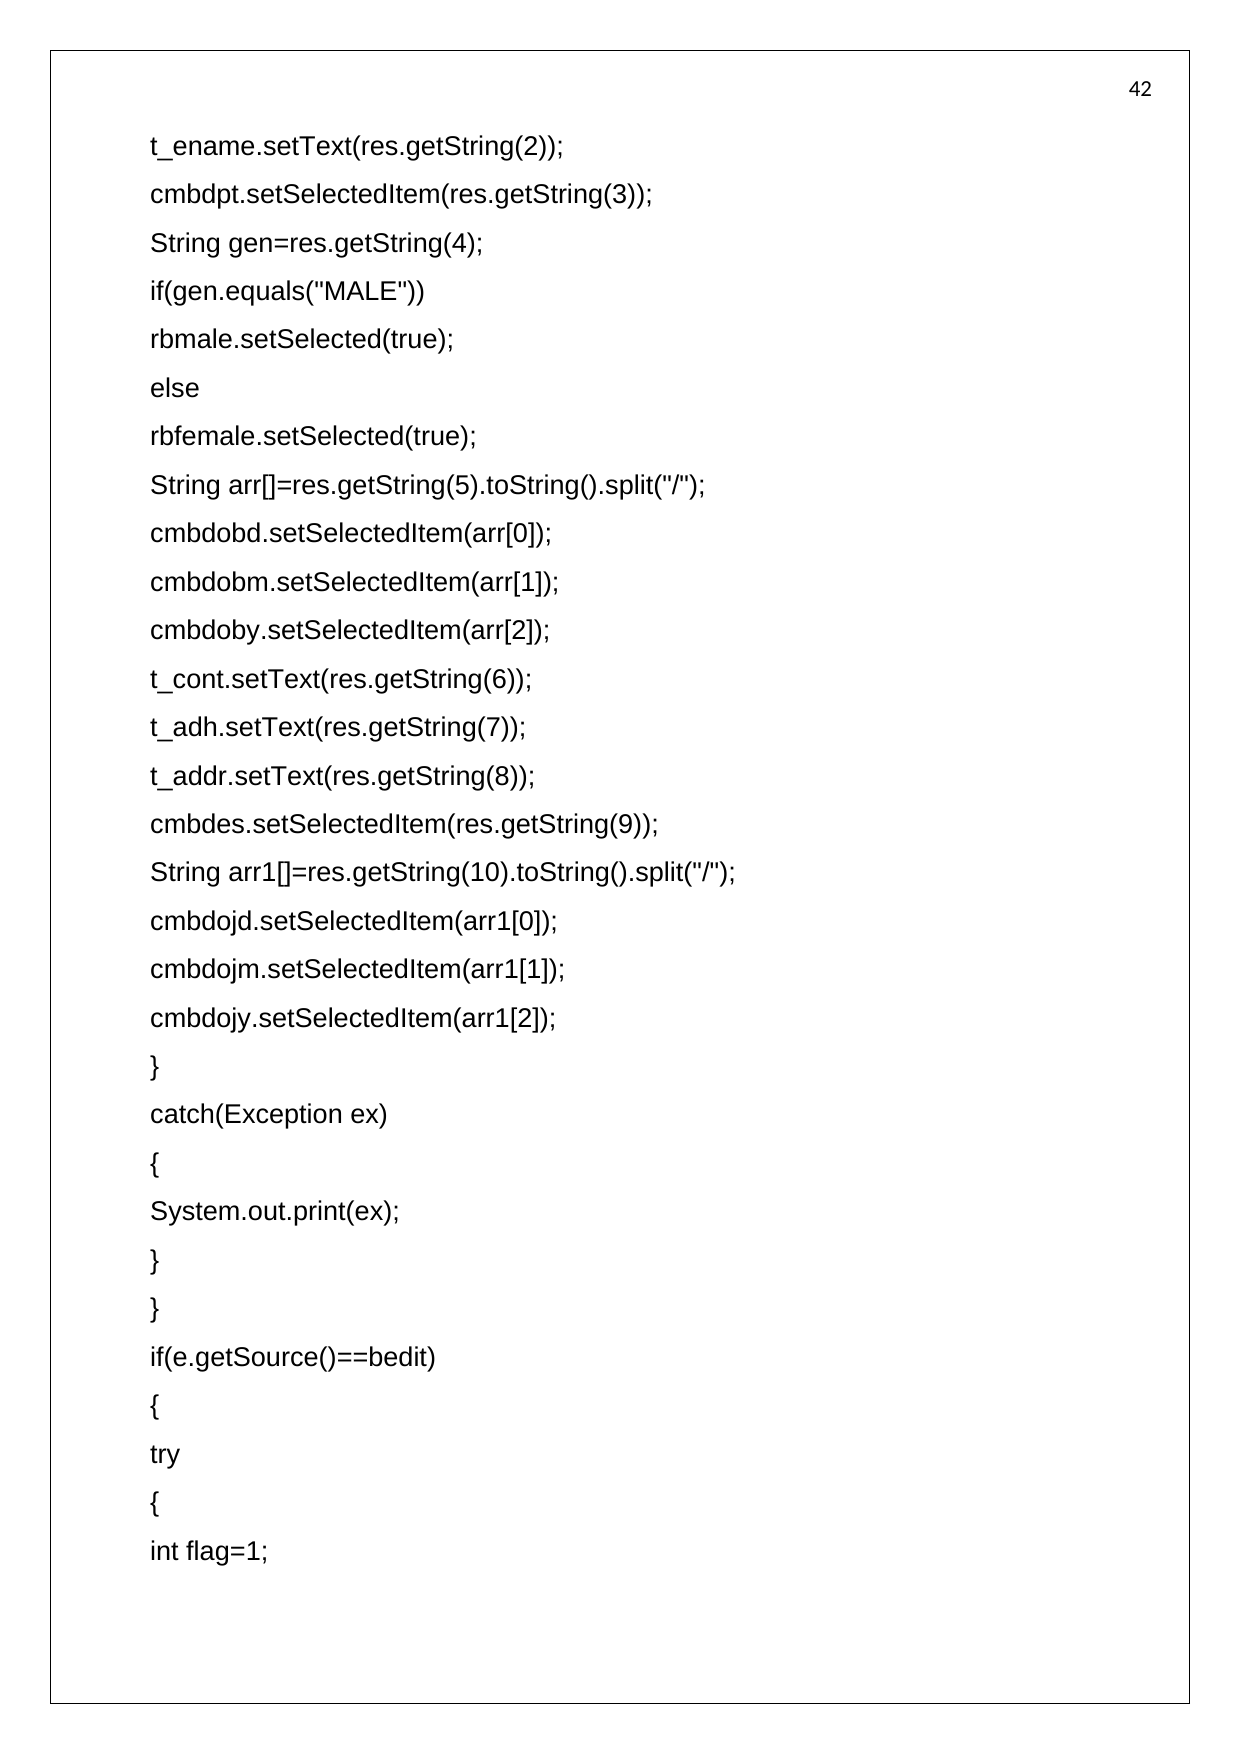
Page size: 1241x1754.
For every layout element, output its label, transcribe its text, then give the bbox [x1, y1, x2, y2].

text catch(Exception ex) [150, 1098, 1152, 1130]
text if(e.getSource()==bedit) [150, 1341, 1152, 1372]
text int flag=1; [150, 1534, 1152, 1566]
text t_addr.setText(res.getString(8)); [150, 759, 1152, 791]
text cmbdobd.setSelectedItem(arr[0]); [150, 517, 1152, 548]
text if(gen.equals("MALE")) [150, 275, 1152, 306]
text t_ename.setText(res.getString(2)); [150, 130, 1152, 161]
text cmbdes.setSelectedItem(res.getString(9)); [150, 808, 1152, 839]
text { [150, 1486, 1152, 1517]
text try [150, 1438, 1152, 1469]
text String gen=res.getString(4); [150, 227, 1152, 258]
text cmbdojd.setSelectedItem(arr1[0]); [150, 905, 1152, 936]
text } [150, 1292, 1152, 1323]
text } [150, 1244, 1152, 1275]
text System.out.print(ex); [150, 1195, 1152, 1227]
text rbfemale.setSelected(true); [150, 420, 1152, 452]
text cmbdojm.setSelectedItem(arr1[1]); [150, 953, 1152, 984]
text else [150, 372, 1152, 403]
text cmbdoby.setSelectedItem(arr[2]); [150, 614, 1152, 645]
text String arr1[]=res.getString(10).toString().split("/"); [150, 856, 1152, 888]
text t_adh.setText(res.getString(7)); [150, 711, 1152, 742]
text String arr[]=res.getString(5).toString().split("/"); [150, 469, 1152, 500]
text { [150, 1389, 1152, 1420]
text cmbdpt.setSelectedItem(res.getString(3)); [150, 178, 1152, 209]
text { [150, 1147, 1152, 1178]
text rbmale.setSelected(true); [150, 323, 1152, 355]
text } [150, 1050, 1152, 1081]
text cmbdobm.setSelectedItem(arr[1]); [150, 566, 1152, 597]
text cmbdojy.setSelectedItem(arr1[2]); [150, 1002, 1152, 1033]
text t_cont.setText(res.getString(6)); [150, 663, 1152, 694]
